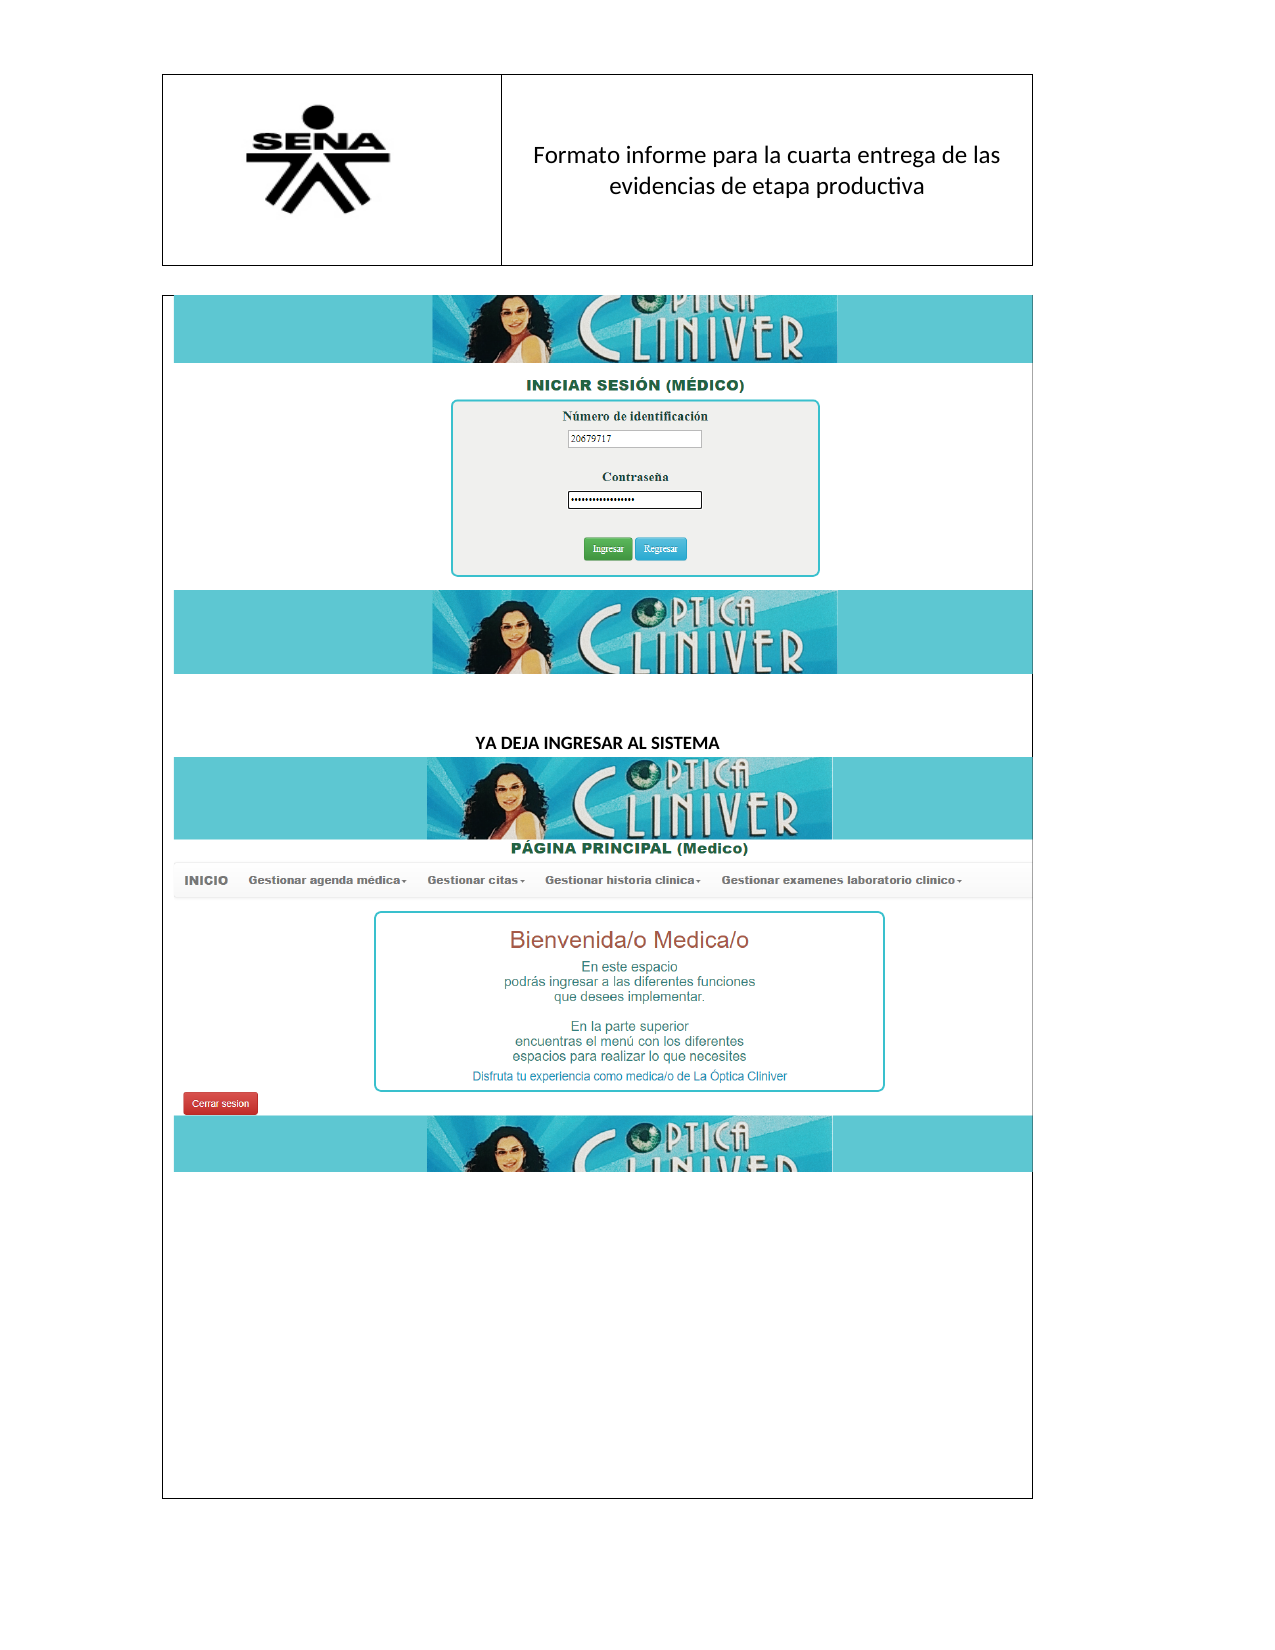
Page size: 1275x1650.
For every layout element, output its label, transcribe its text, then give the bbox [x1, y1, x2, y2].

picture [173, 295, 1033, 674]
picture [223, 75, 440, 249]
picture [173, 757, 1033, 1172]
